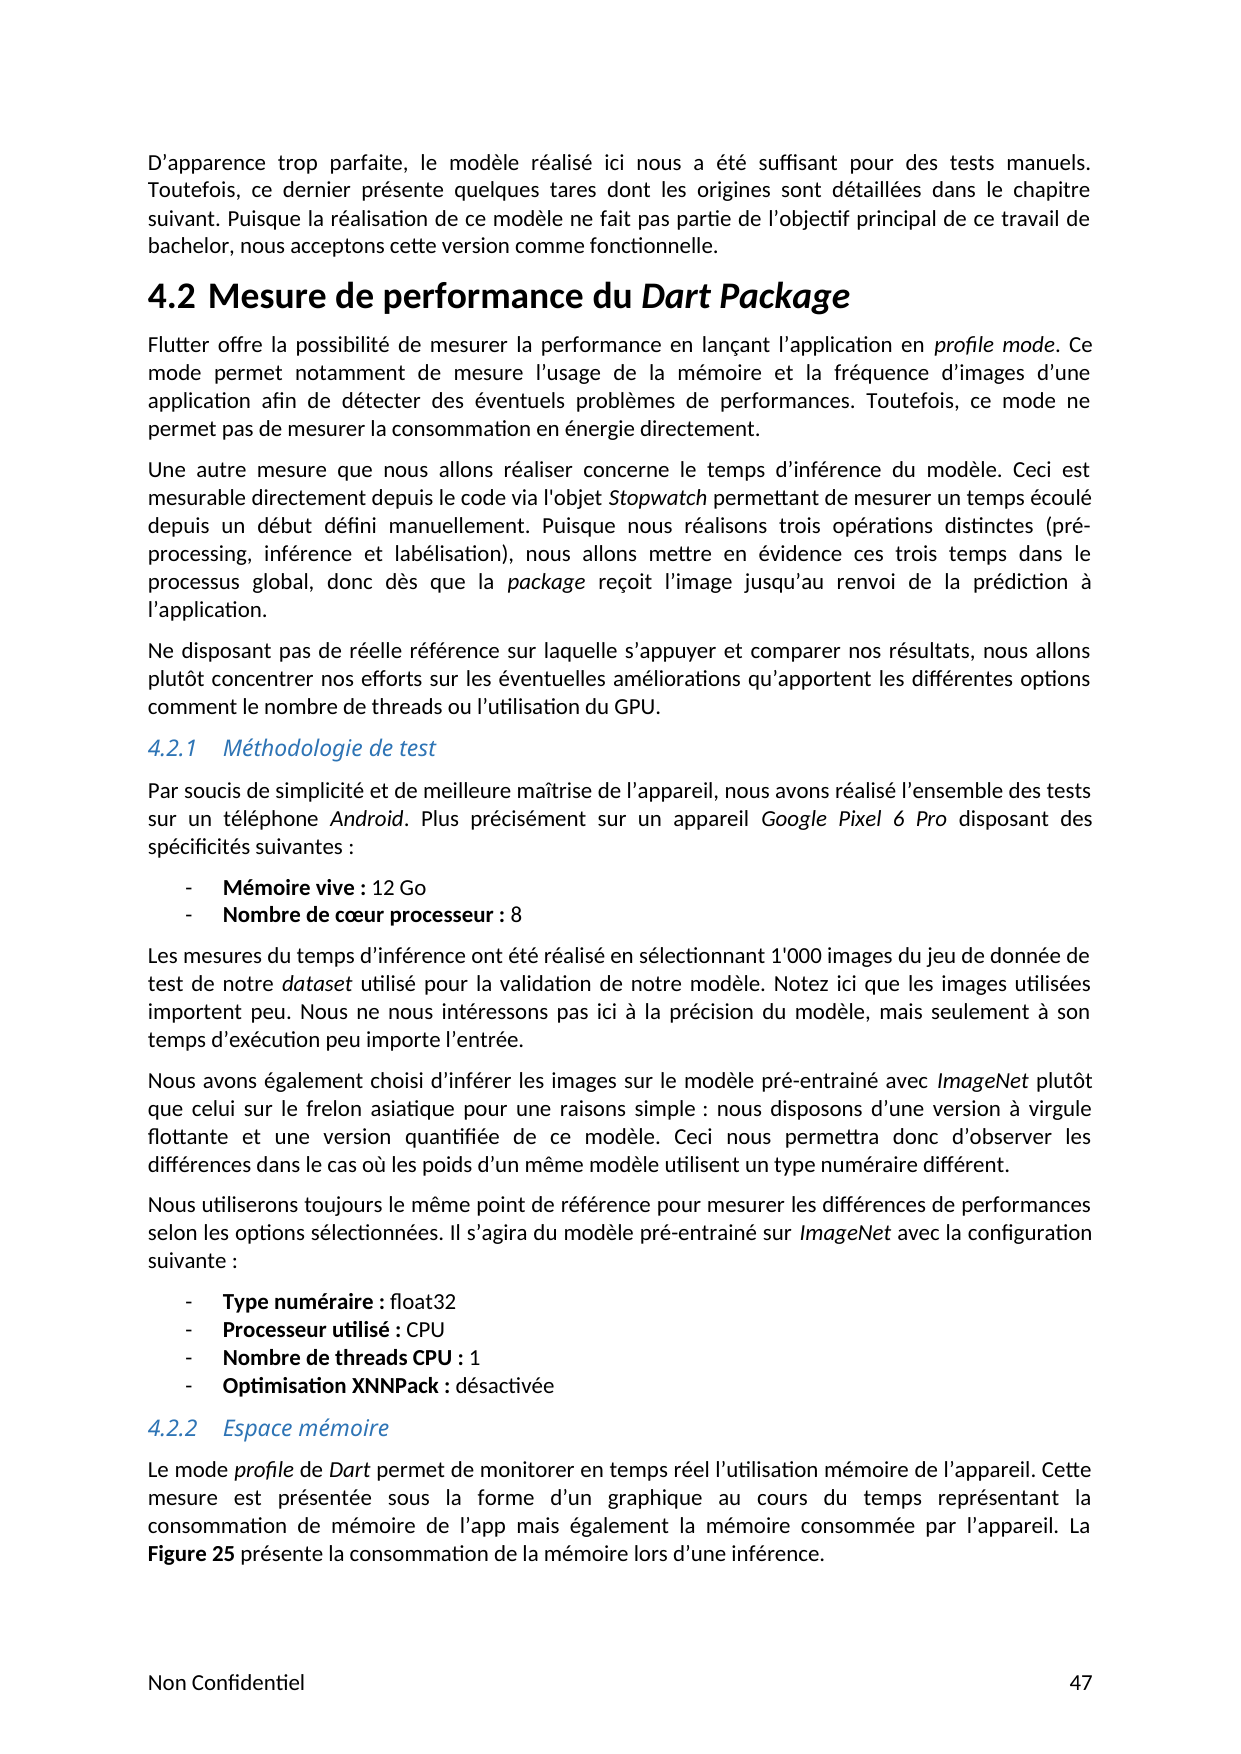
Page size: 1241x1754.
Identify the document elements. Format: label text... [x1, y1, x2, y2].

list Type numéraire : float32 [185, 1287, 1093, 1315]
text Le mode profile de Dart permet de monitorer en temps réel l’utilisation mémoire de l’appareil. Cette mesure est présentée sous la forme d’un graphique au cours du temps représentant la consommation de mémoire de l’app mais également la mémoire consommée par l’appareil. La Figure 25 présente la consommation de la mémoire lors d’une inférence. [148, 1455, 1093, 1567]
subtitle Méthodologie de test [148, 732, 1093, 763]
text Par soucis de simplicité et de meilleure maîtrise de l’appareil, nous avons réalisé l’ensemble des tests sur un téléphone Android. Plus précisément sur un appareil Google Pixel 6 Pro disposant des spécificités suivantes : [148, 776, 1093, 860]
text Flutter offre la possibilité de mesurer la performance en lançant l’application en profile mode. Ce mode permet notamment de mesure l’usage de la mémoire et la fréquence d’images d’une application afin de détecter des éventuels problèmes de performances. Toutefois, ce mode ne permet pas de mesurer la consommation en énergie directement. [148, 331, 1093, 443]
text Les mesures du temps d’inférence ont été réalisé en sélectionnant 1'000 images du jeu de donnée de test de notre dataset utilisé pour la validation de notre modèle. Notez ici que les images utilisées importent peu. Nous ne nous intéressons pas ici à la précision du modèle, mais seulement à son temps d’exécution peu importe l’entrée. [148, 941, 1093, 1053]
text D’apparence trop parfaite, le modèle réalisé ici nous a été suffisant pour des tests manuels. Toutefois, ce dernier présente quelques tares dont les origines sont détaillées dans le chapitre suivant. Puisque la réalisation de ce modèle ne fait pas partie de l’objectif principal de ce travail de bachelor, nous acceptons cette version comme fonctionnelle. [148, 148, 1093, 260]
text Ne disposant pas de réelle référence sur laquelle s’appuyer et comparer nos résultats, nous allons plutôt concentrer nos efforts sur les éventuelles améliorations qu’apportent les différentes options comment le nombre de threads ou l’utilisation du GPU. [148, 636, 1093, 720]
list Nombre de cœur processeur : 8 [185, 901, 1093, 929]
text Une autre mesure que nous allons réaliser concerne le temps d’inférence du modèle. Ceci est mesurable directement depuis le code via l'objet Stopwatch permettant de mesurer un temps écoulé depuis un début défini manuellement. Puisque nous réalisons trois opérations distinctes (pré-processing, inférence et labélisation), nous allons mettre en évidence ces trois temps dans le processus global, donc dès que la package reçoit l’image jusqu’au renvoi de la prédiction à l’application. [148, 455, 1093, 623]
text Nous avons également choisi d’inférer les images sur le modèle pré-entrainé avec ImageNet plutôt que celui sur le frelon asiatique pour une raisons simple : nous disposons d’une version à virgule flottante et une version quantifiée de ce modèle. Ceci nous permettra donc d’observer les différences dans le cas où les poids d’un même modèle utilisent un type numéraire différent. [148, 1066, 1093, 1178]
subtitle Mesure de performance du Dart Package [148, 272, 1093, 318]
list Optimisation XNNPack : désactivée [185, 1371, 1093, 1399]
subtitle Espace mémoire [148, 1411, 1093, 1443]
list Processeur utilisé : CPU [185, 1315, 1093, 1343]
list Mémoire vive : 12 Go [185, 873, 1093, 901]
list Nombre de threads CPU : 1 [185, 1343, 1093, 1371]
text Nous utiliserons toujours le même point de référence pour mesurer les différences de performances selon les options sélectionnées. Il s’agira du modèle pré-entrainé sur ImageNet avec la configuration suivante : [148, 1190, 1093, 1274]
